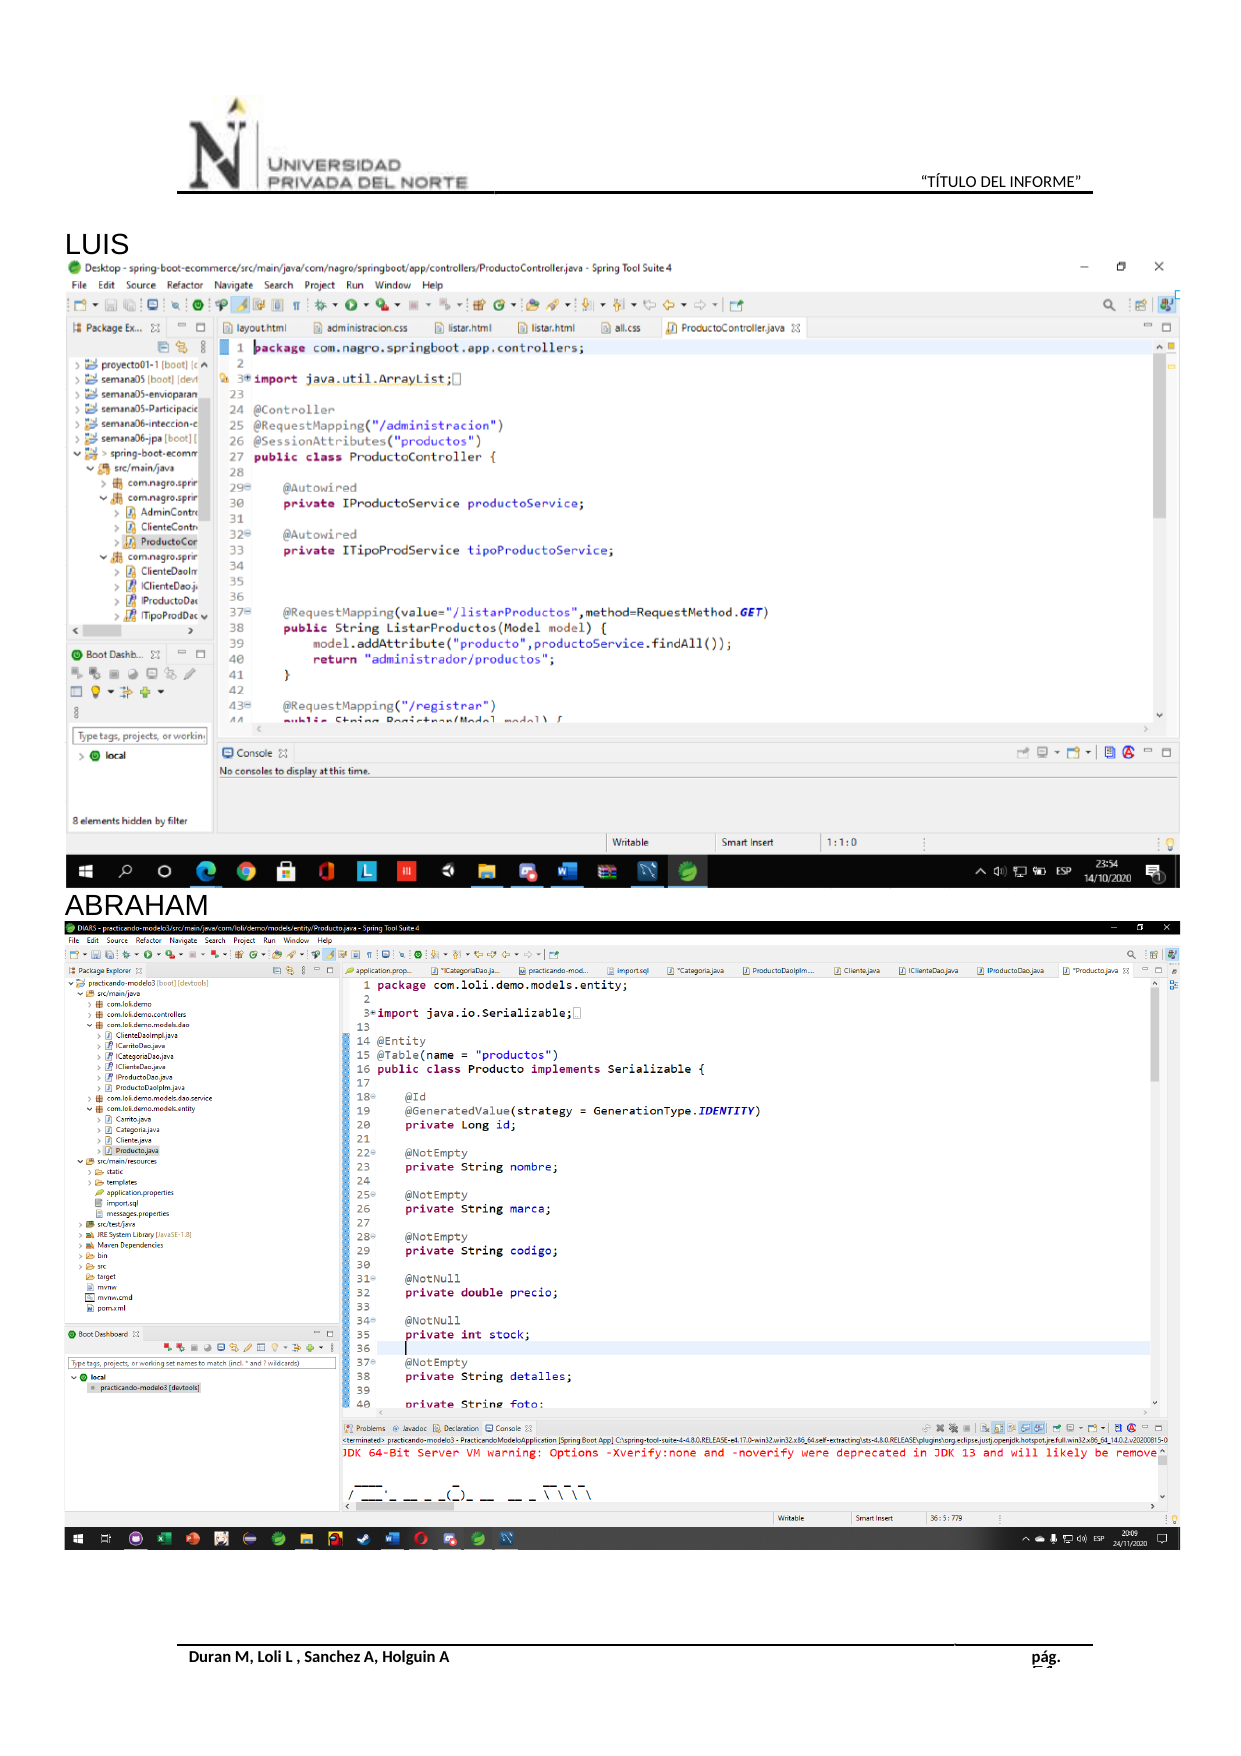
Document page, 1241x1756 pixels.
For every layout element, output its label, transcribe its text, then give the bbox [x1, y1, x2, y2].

text ABRAHAM [64, 889, 1180, 921]
picture [188, 95, 469, 191]
text LUIS [64, 227, 1180, 260]
picture [64, 260, 1181, 889]
picture [64, 921, 1181, 1550]
